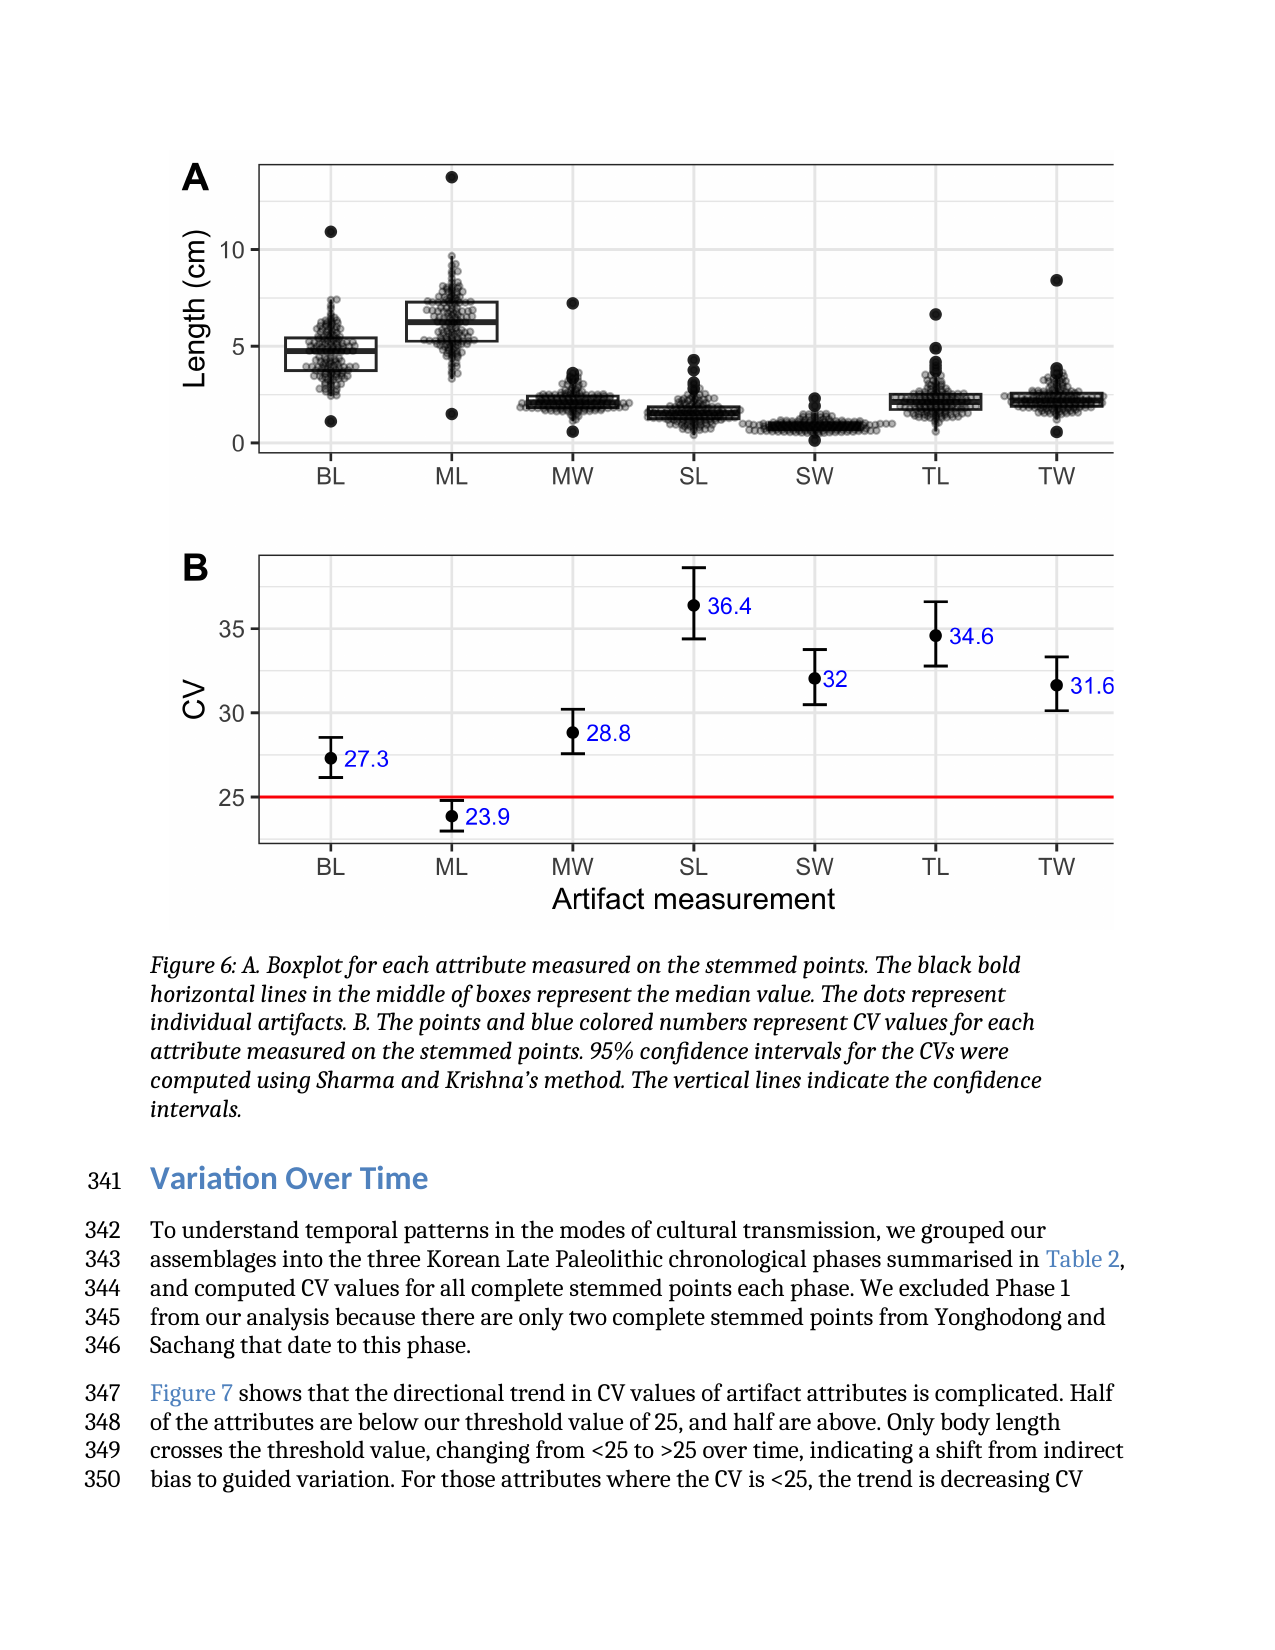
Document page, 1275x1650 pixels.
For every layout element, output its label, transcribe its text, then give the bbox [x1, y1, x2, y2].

text To understand temporal patterns in the modes of cultural transmission, we grouped our assemblages into the three Korean Late Paleolithic chronological phases summarised in Table 2, and computed CV values for all complete stemmed points each phase. We excluded Phase 1 from our analysis because there are only two complete stemmed points from Yonghodong and Sachang that date to this phase. [150, 1216, 1125, 1360]
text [150, 1379, 1125, 1494]
picture [168, 150, 1114, 930]
subtitle Variation Over Time [150, 1157, 1125, 1197]
table_header Figure 6: A. Boxplot for each attribute measured on the stemmed points. The black bold horizontal lines in the middle of boxes represent the median value. The dots represent individual artifacts. B. The points and blue colored numbers represent CV values for each attribute measured on the stemmed points. 95% confidence intervals for the CVs were computed using Sharma and Krishna’s method. The vertical lines indicate the confidence intervals. [139, 150, 1114, 1136]
